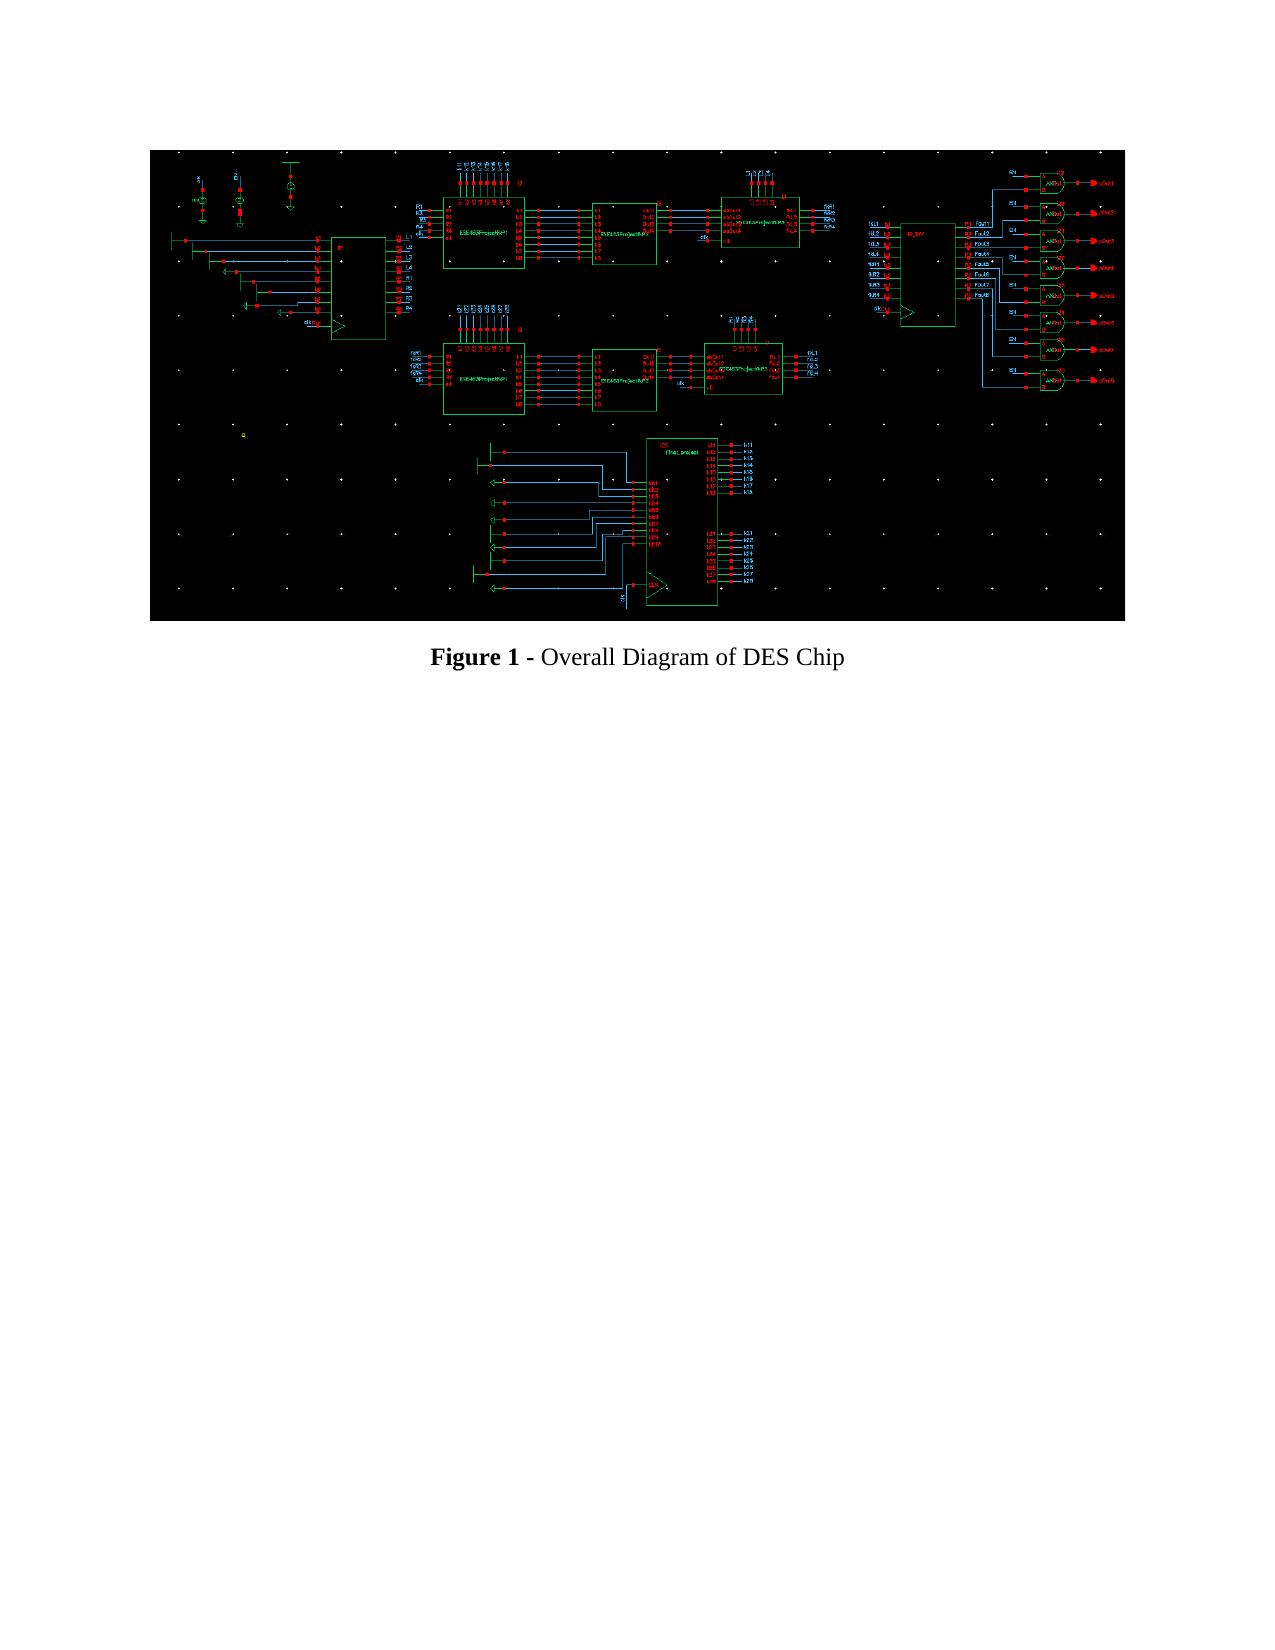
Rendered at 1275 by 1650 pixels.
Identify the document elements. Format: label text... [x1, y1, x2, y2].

picture [150, 150, 1125, 621]
text Figure 1 - Overall Diagram of DES Chip [150, 642, 1125, 671]
